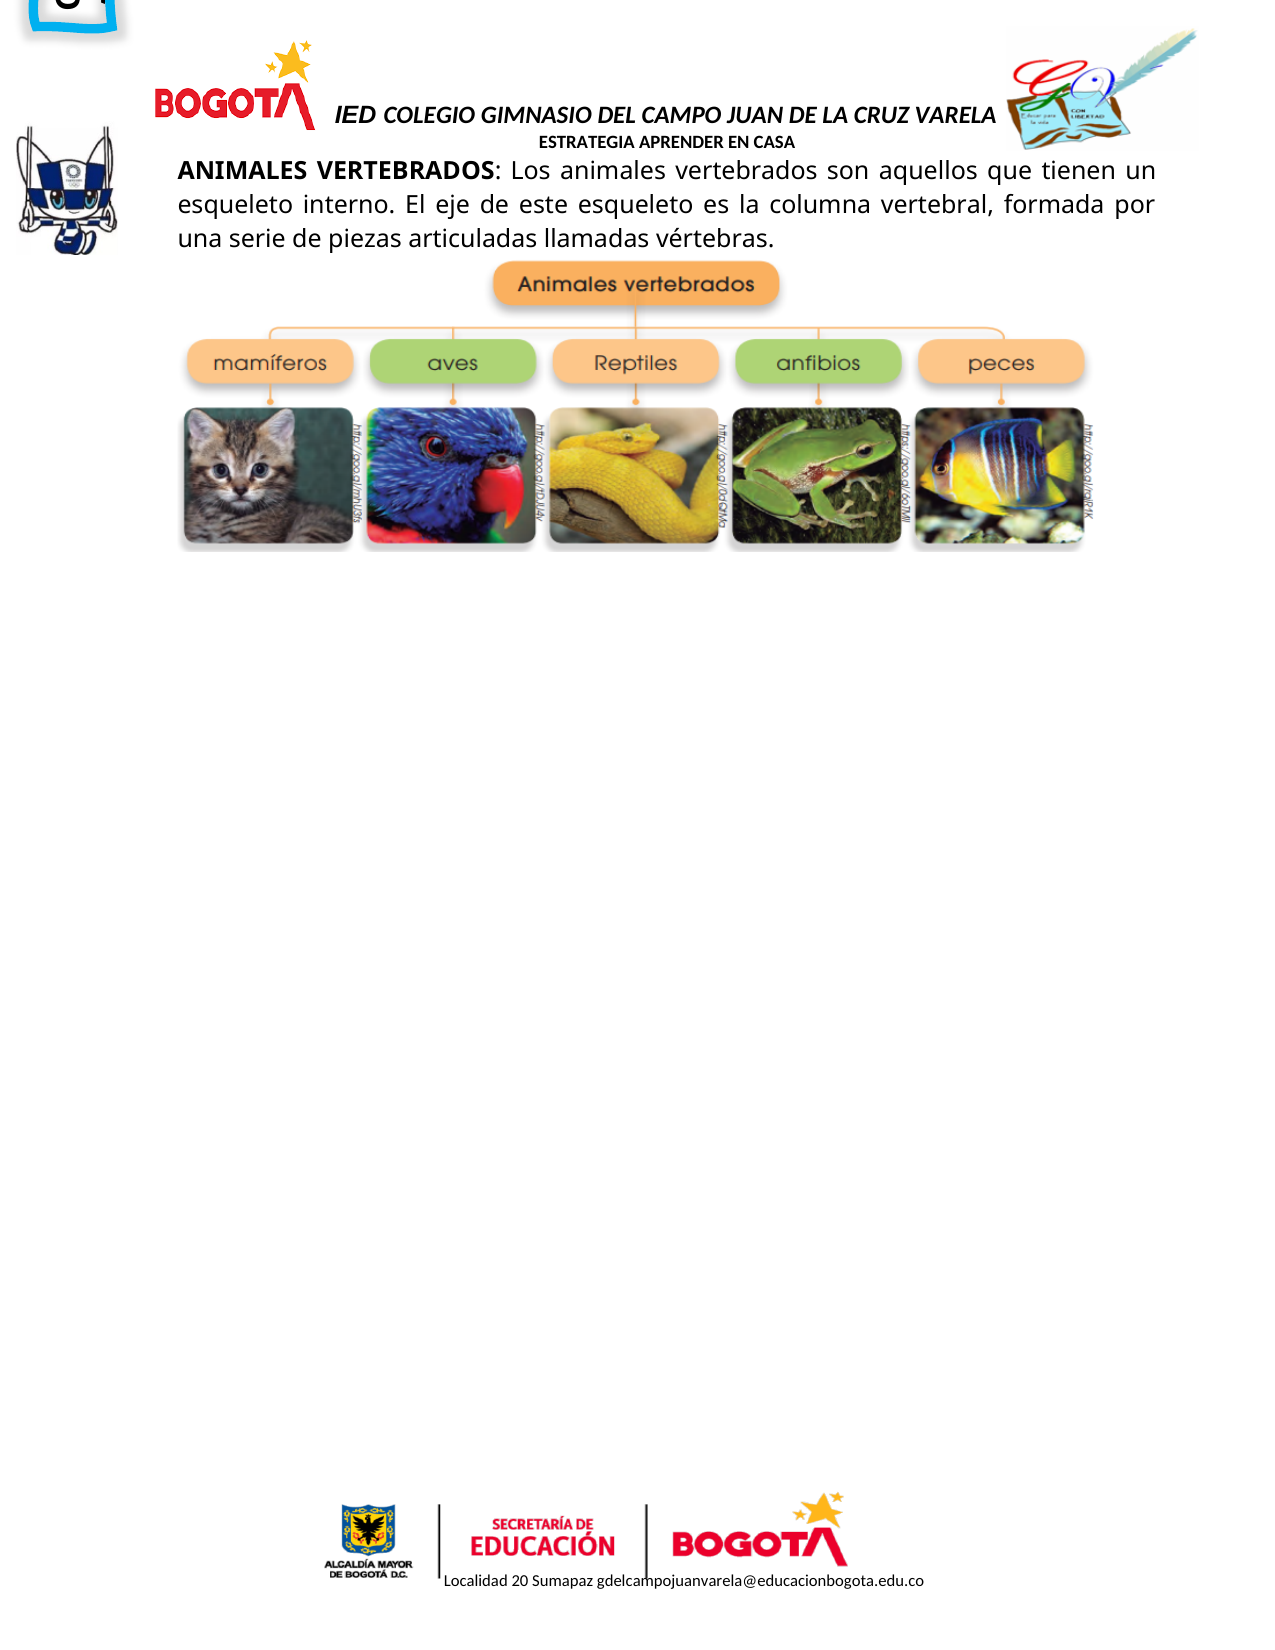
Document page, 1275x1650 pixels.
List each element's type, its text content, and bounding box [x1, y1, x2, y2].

picture [314, 1487, 860, 1582]
picture [1005, 26, 1199, 151]
picture [177, 255, 1094, 552]
text ANIMALES VERTEBRADOS: Los animales vertebrados son aquellos que tienen un esqueleto interno. El eje de este esqueleto es la columna vertebral, formada por una serie de piezas articuladas llamadas vértebras. [177, 153, 1157, 255]
picture [14, 17, 355, 253]
